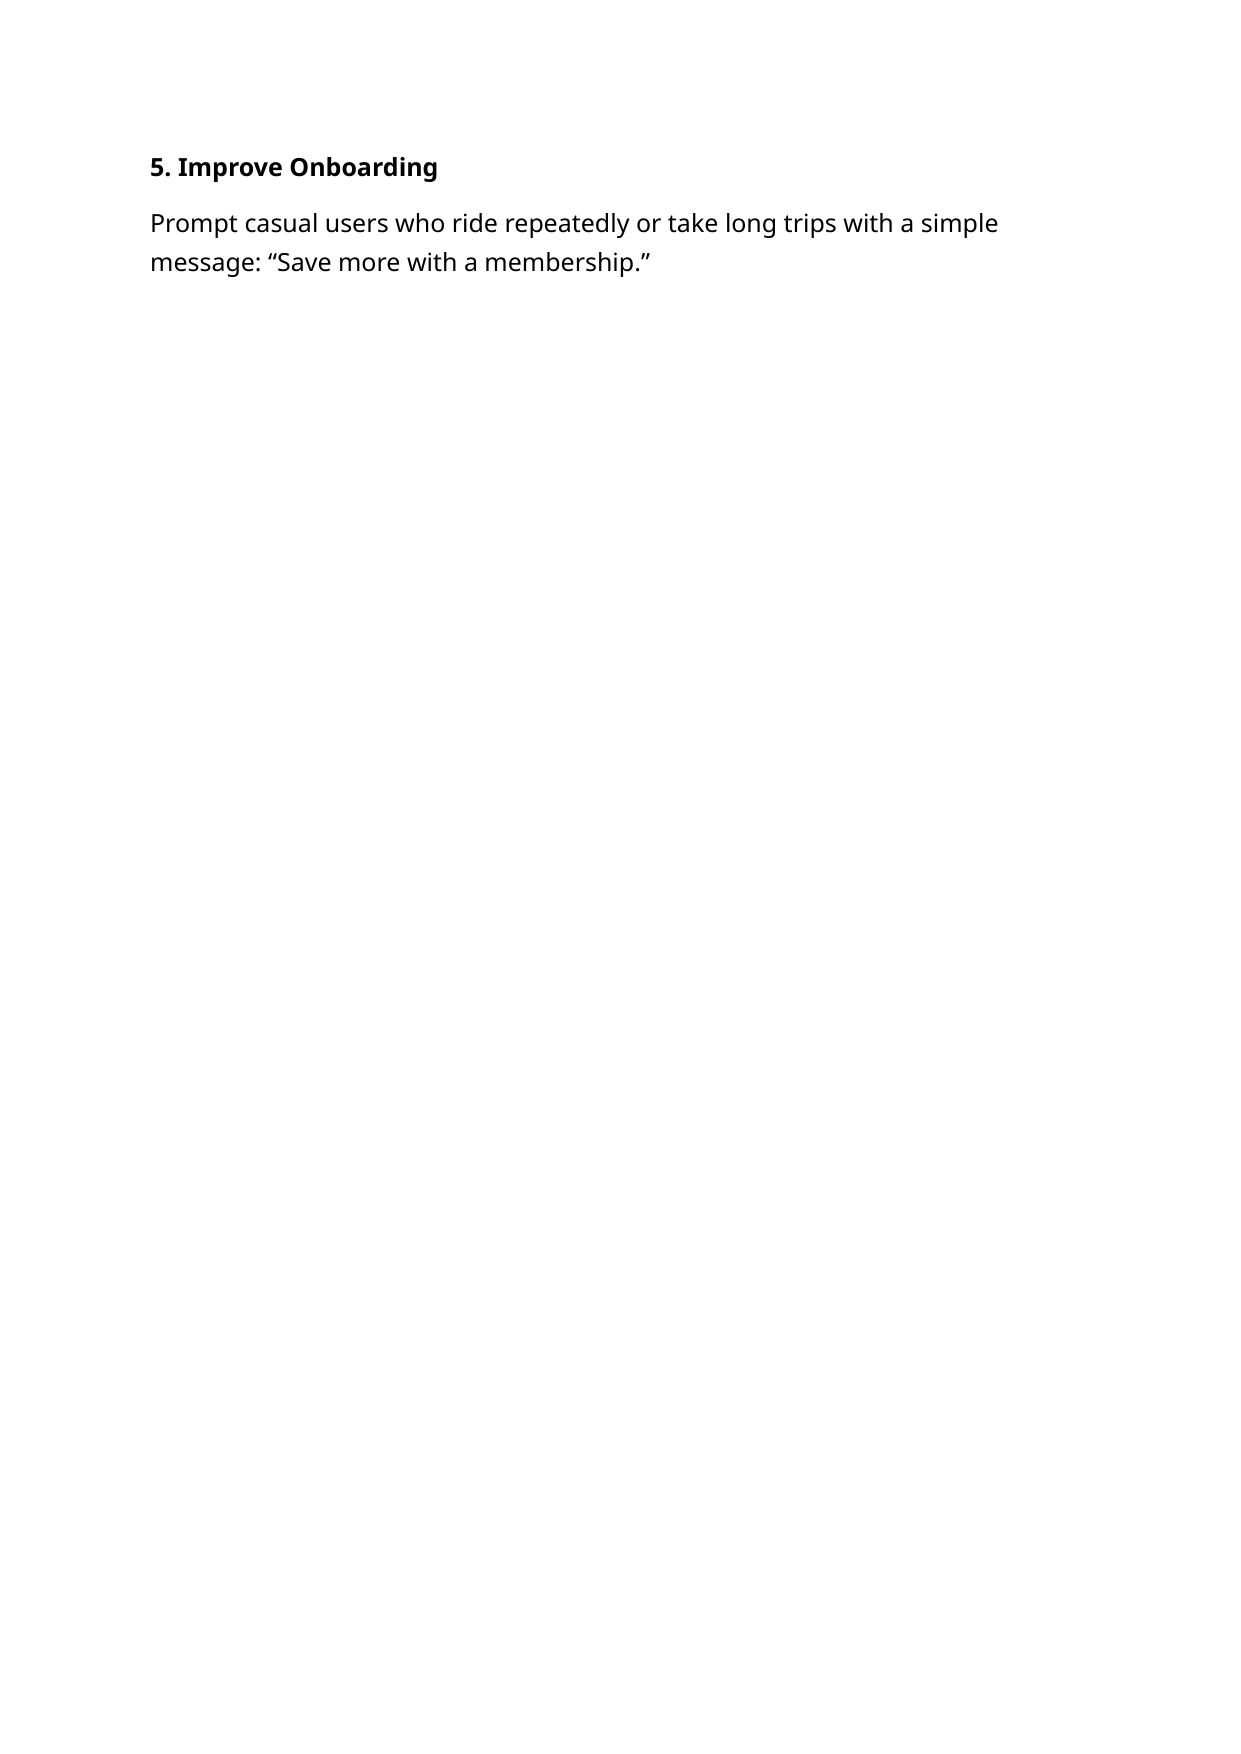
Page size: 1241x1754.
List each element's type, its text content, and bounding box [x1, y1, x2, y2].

text Prompt casual users who ride repeatedly or take long trips with a simple message: “Save more with a membership.” [150, 206, 1090, 279]
text 5. Improve Onboarding [150, 150, 1090, 184]
